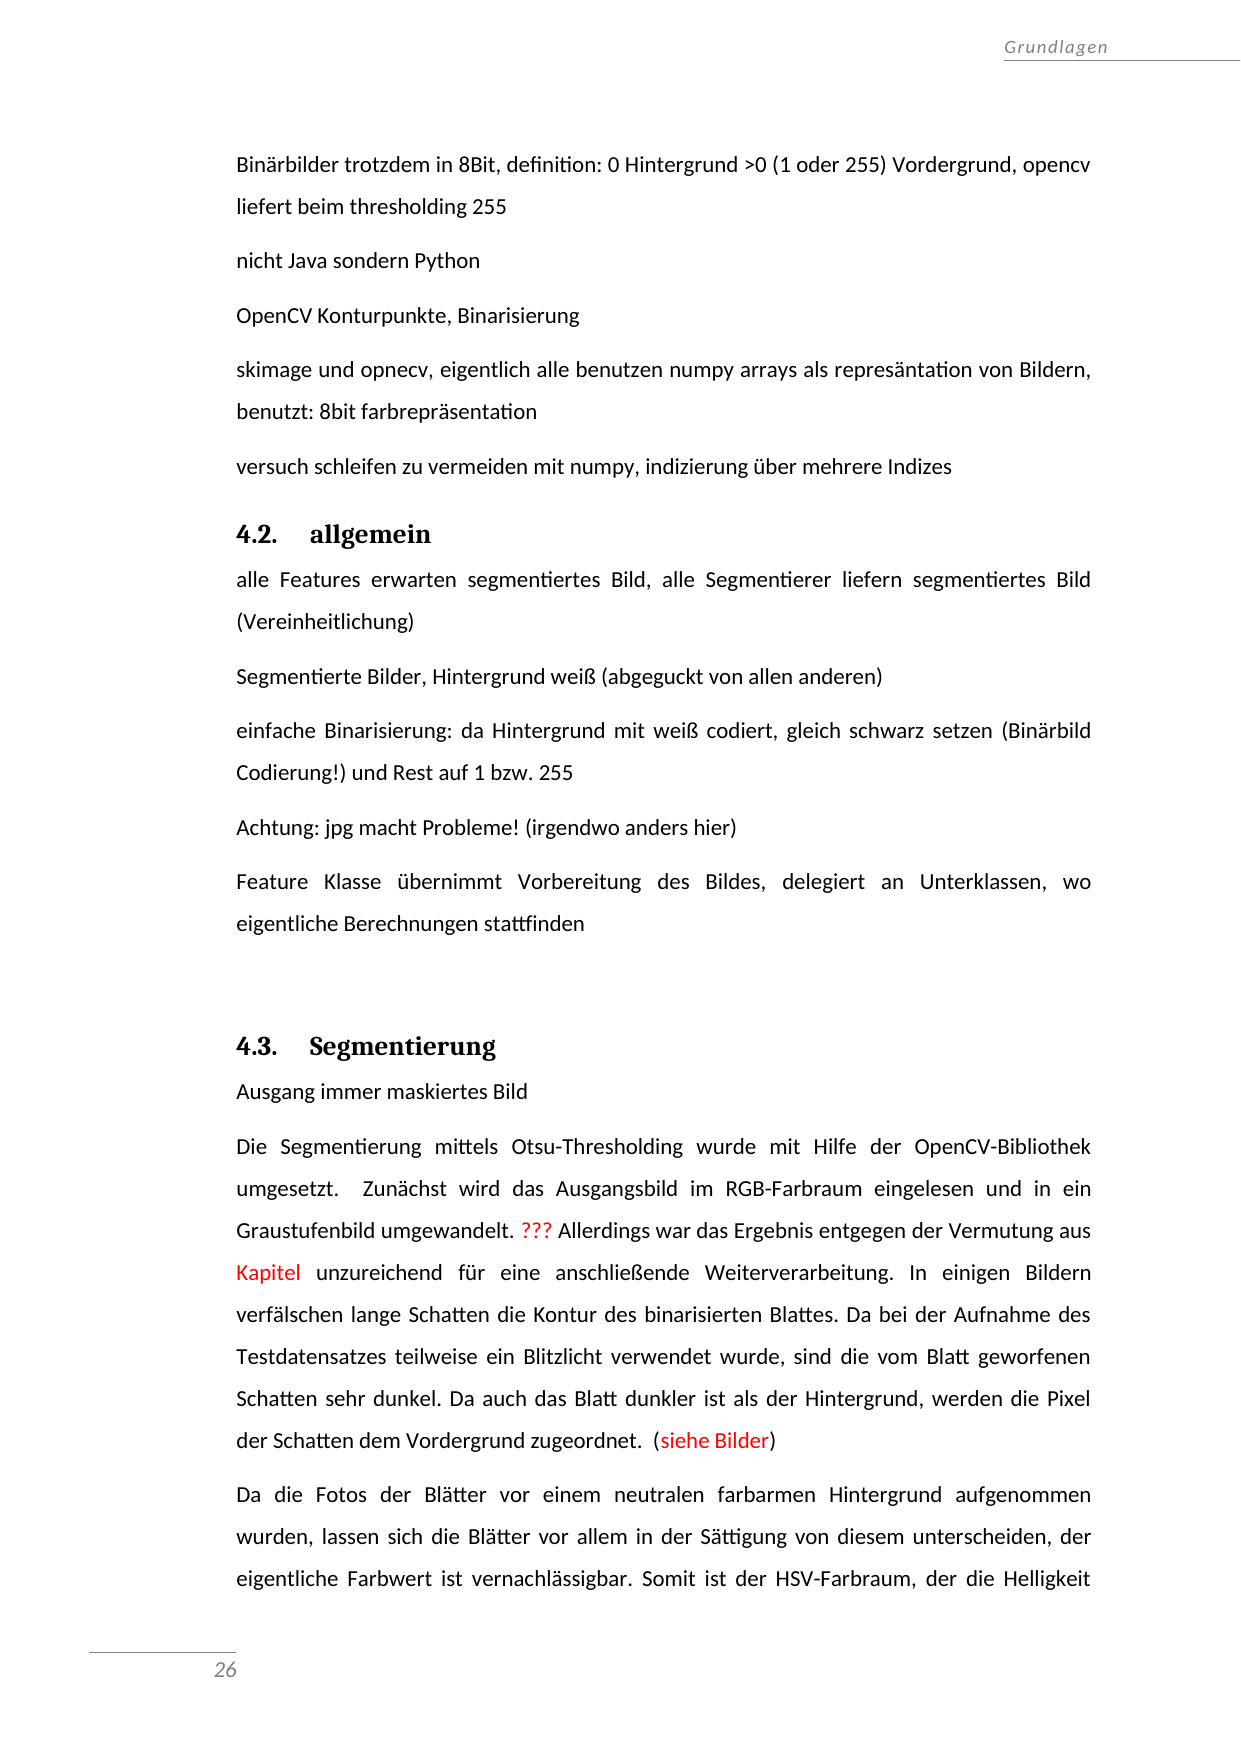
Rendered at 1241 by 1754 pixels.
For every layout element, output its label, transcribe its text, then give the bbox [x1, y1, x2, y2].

text Segmentierte Bilder, Hintergrund weiß (abgeguckt von allen anderen) [236, 662, 1093, 690]
subtitle Segmentierung [236, 1031, 1093, 1062]
text versuch schleifen zu vermeiden mit numpy, indizierung über mehrere Indizes [236, 452, 1093, 480]
text einfache Binarisierung: da Hintergrund mit weiß codiert, gleich schwarz setzen (Binärbild Codierung!) und Rest auf 1 bzw. 255 [236, 716, 1093, 786]
text Achtung: jpg macht Probleme! (irgendwo anders hier) [236, 813, 1093, 841]
text nicht Java sondern Python [236, 246, 1093, 274]
text Die Segmentierung mittels Otsu-Thresholding wurde mit Hilfe der OpenCV-Bibliothek umgesetzt. Zunächst wird das Ausgangsbild im RGB-Farbraum eingelesen und in ein Graustufenbild umgewandelt. ??? Allerdings war das Ergebnis entgegen der Vermutung aus Kapitel unzureichend für eine anschließende Weiterverarbeitung. In einigen Bildern verfälschen lange Schatten die Kontur des binarisierten Blattes. Da bei der Aufnahme des Testdatensatzes teilweise ein Blitzlicht verwendet wurde, sind die vom Blatt geworfenen Schatten sehr dunkel. Da auch das Blatt dunkler ist als der Hintergrund, werden die Pixel der Schatten dem Vordergrund zugeordnet. (siehe Bilder) [236, 1132, 1093, 1454]
text alle Features erwarten segmentiertes Bild, alle Segmentierer liefern segmentiertes Bild (Vereinheitlichung) [236, 566, 1093, 636]
text skimage und opnecv, eigentlich alle benutzen numpy arrays als represäntation von Bildern, benutzt: 8bit farbrepräsentation [236, 355, 1093, 425]
text Binärbilder trotzdem in 8Bit, definition: 0 Hintergrund >0 (1 oder 255) Vordergrund, opencv liefert beim thresholding 255 [236, 150, 1093, 220]
text Ausgang immer maskiertes Bild [236, 1077, 1093, 1106]
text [236, 1480, 1093, 1592]
subtitle allgemein [236, 519, 1093, 550]
text Feature Klasse übernimmt Vorbereitung des Bildes, delegiert an Unterklassen, wo eigentliche Berechnungen stattfinden [236, 867, 1093, 937]
text OpenCV Konturpunkte, Binarisierung [236, 301, 1093, 329]
